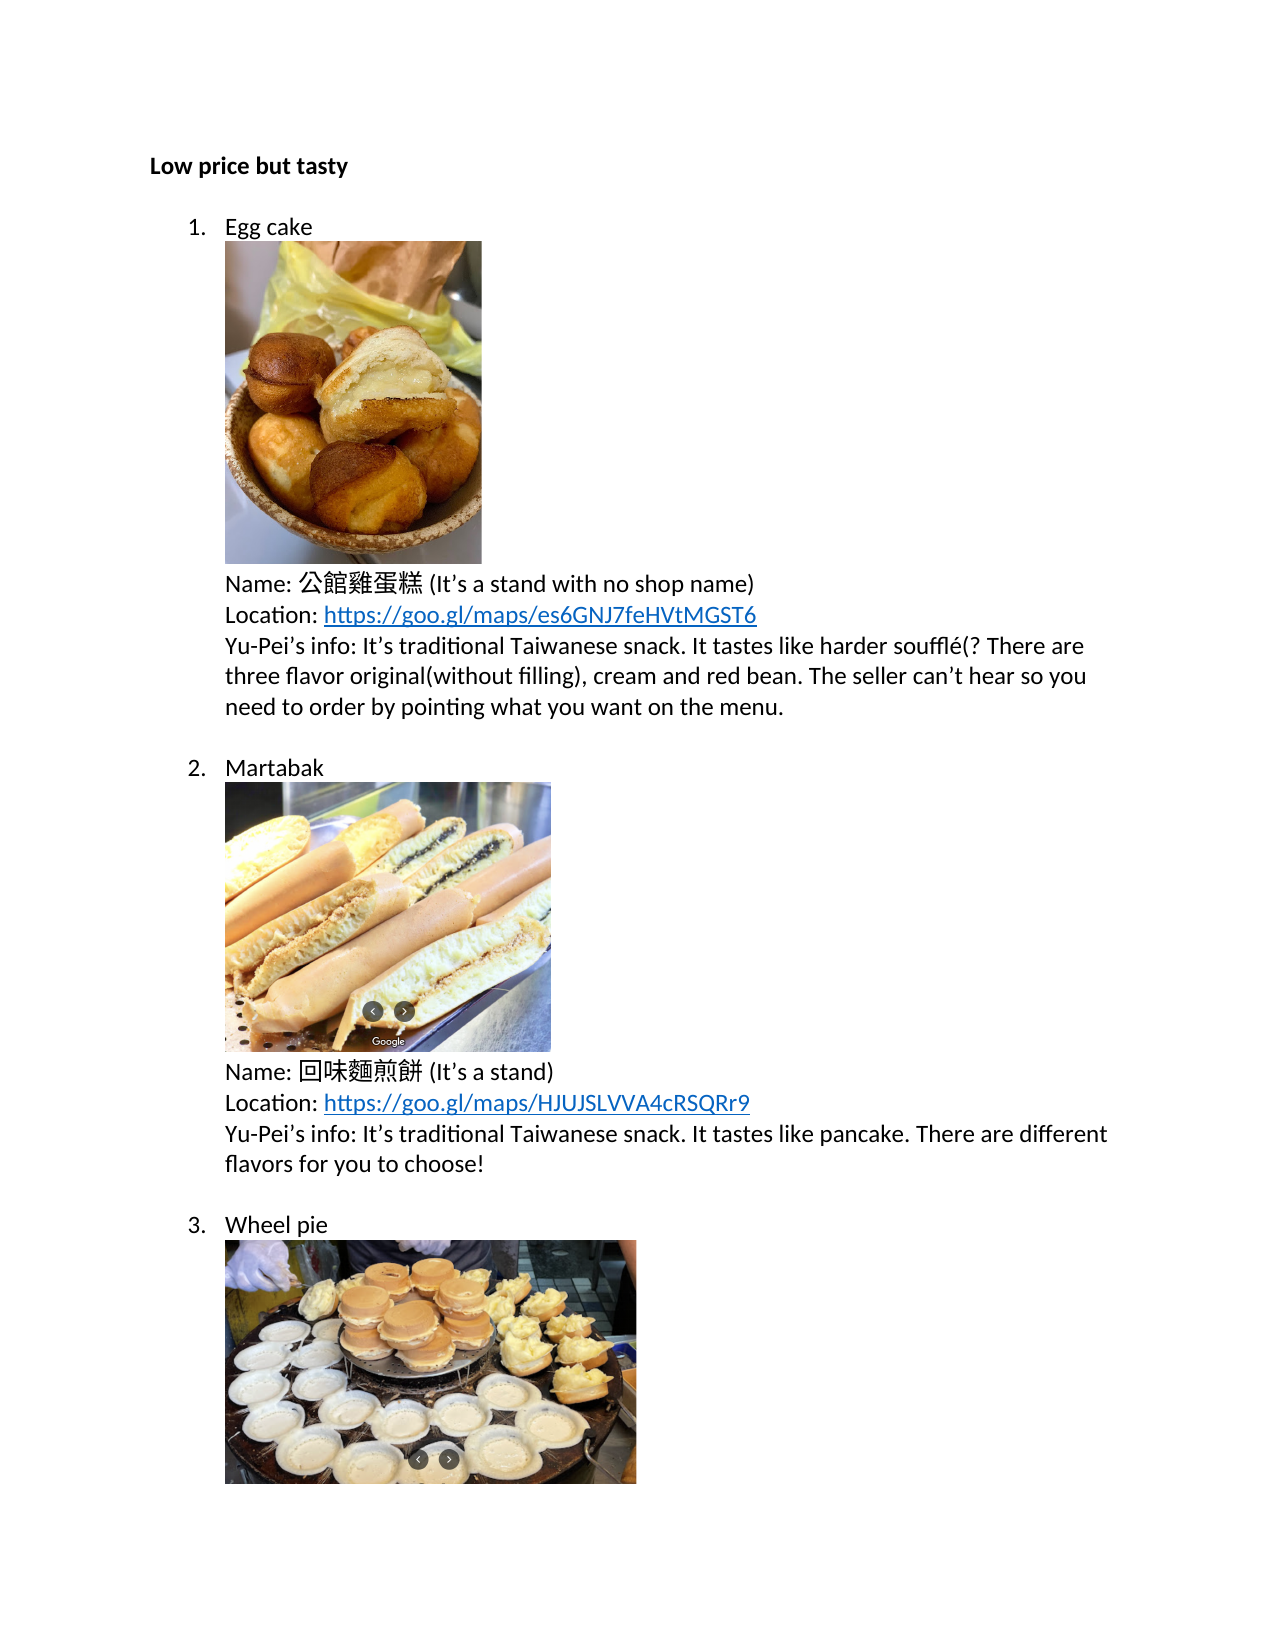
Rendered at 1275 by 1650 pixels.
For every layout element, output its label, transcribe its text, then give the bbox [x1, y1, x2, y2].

list Martabak [187, 752, 1125, 783]
text Name: 公館雞蛋糕 (It’s a stand with no shop name) [225, 563, 1125, 599]
text Low price but tasty [150, 150, 1125, 181]
picture [225, 1240, 637, 1484]
list Wheel pie [187, 1209, 1125, 1240]
picture [225, 241, 482, 564]
text Yu-Pei’s info: It’s traditional Taiwanese snack. It tastes like harder soufflé(? There are three flavor original(without filling), cream and red bean. The seller can’t hear so you need to order by pointing what you want on the menu. [225, 630, 1125, 722]
text Location: https://goo.gl/maps/HJUJSLVVA4cRSQRr9 [225, 1087, 1125, 1118]
picture [225, 782, 551, 1052]
text Location: https://goo.gl/maps/es6GNJ7feHVtMGST6 [225, 599, 1125, 630]
text Yu-Pei’s info: It’s traditional Taiwanese snack. It tastes like pancake. There are different flavors for you to choose! [225, 1118, 1125, 1179]
text Name: 回味麵煎餅 (It’s a stand) [225, 1051, 1125, 1087]
list Egg cake [187, 211, 1125, 242]
